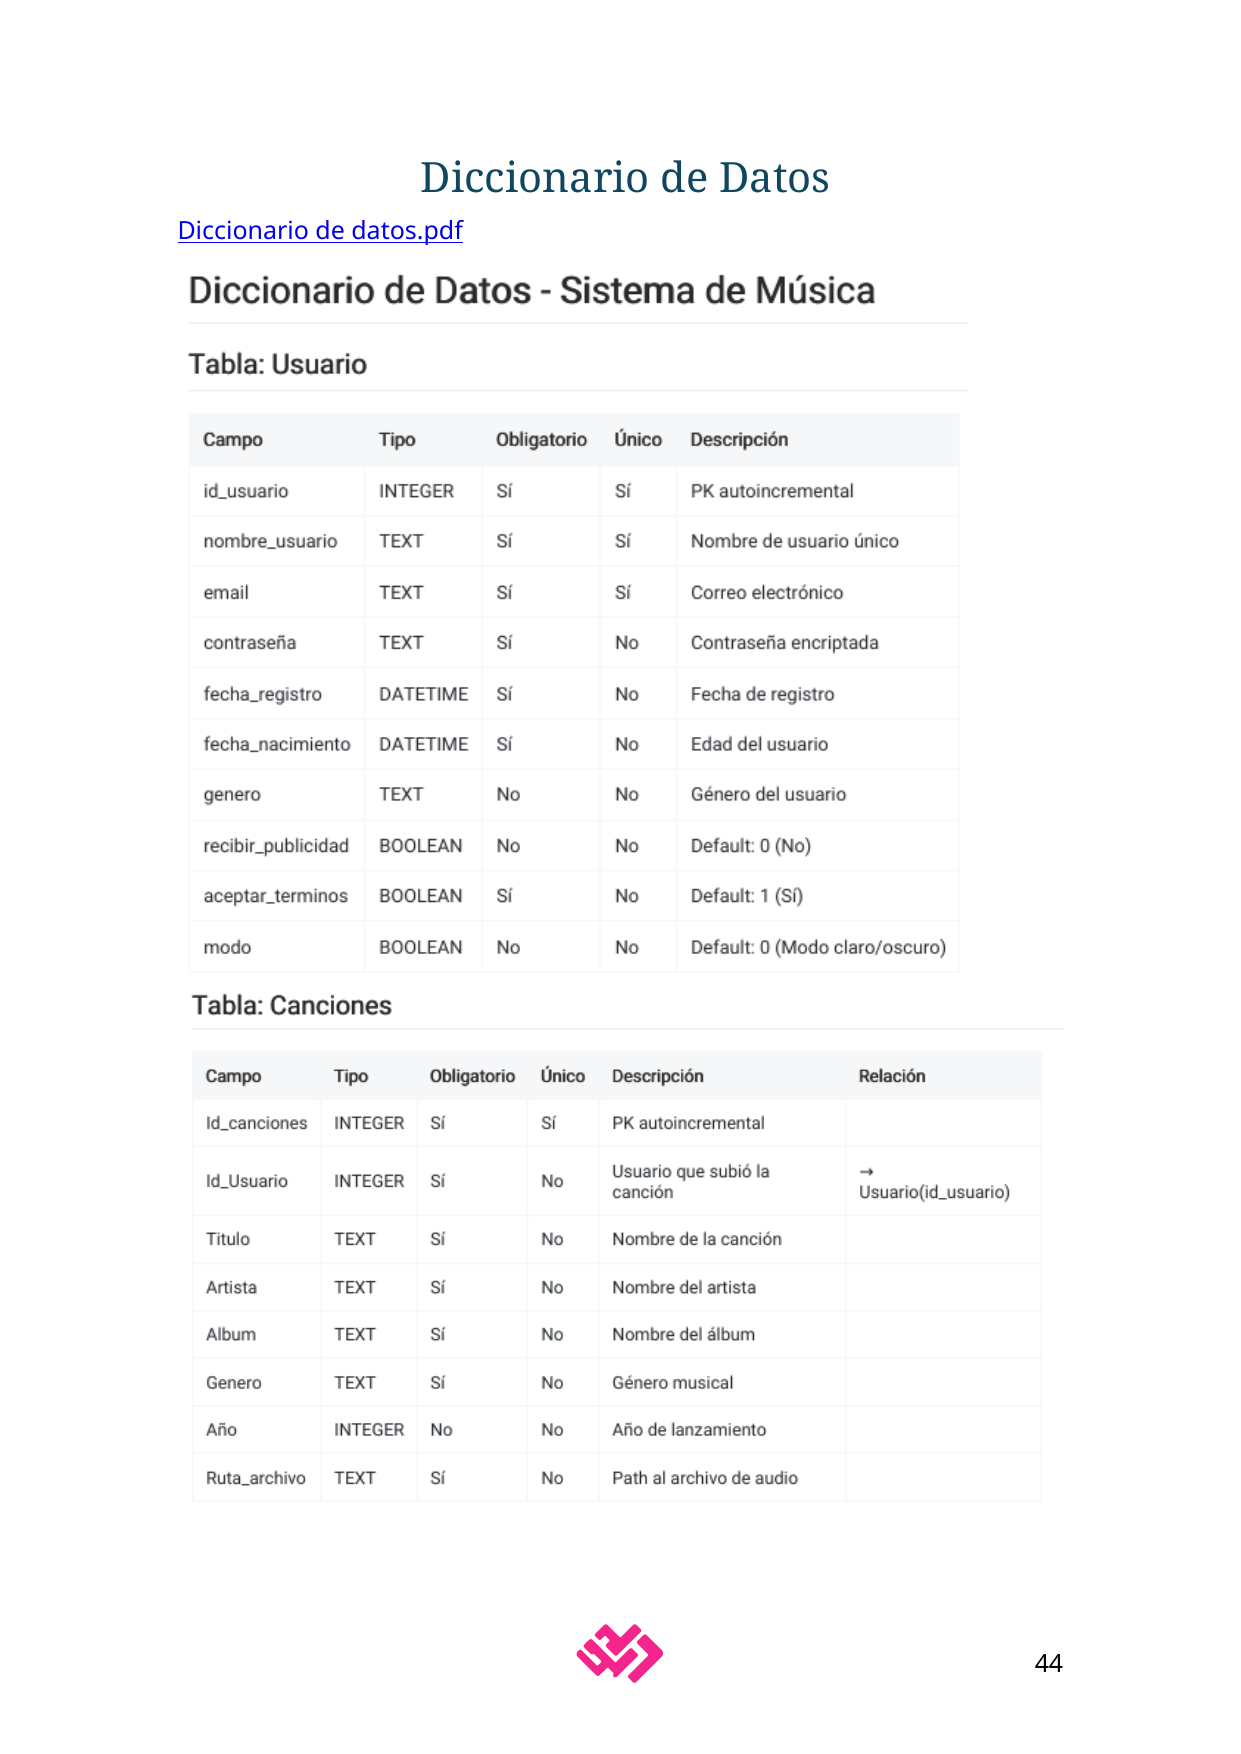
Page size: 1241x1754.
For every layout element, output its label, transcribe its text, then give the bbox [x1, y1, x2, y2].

picture [177, 980, 1063, 1516]
subtitle Diccionario de Datos [177, 148, 1063, 204]
text Diccionario de datos.pdf [177, 213, 1063, 247]
picture [556, 1593, 684, 1720]
picture [177, 268, 968, 976]
